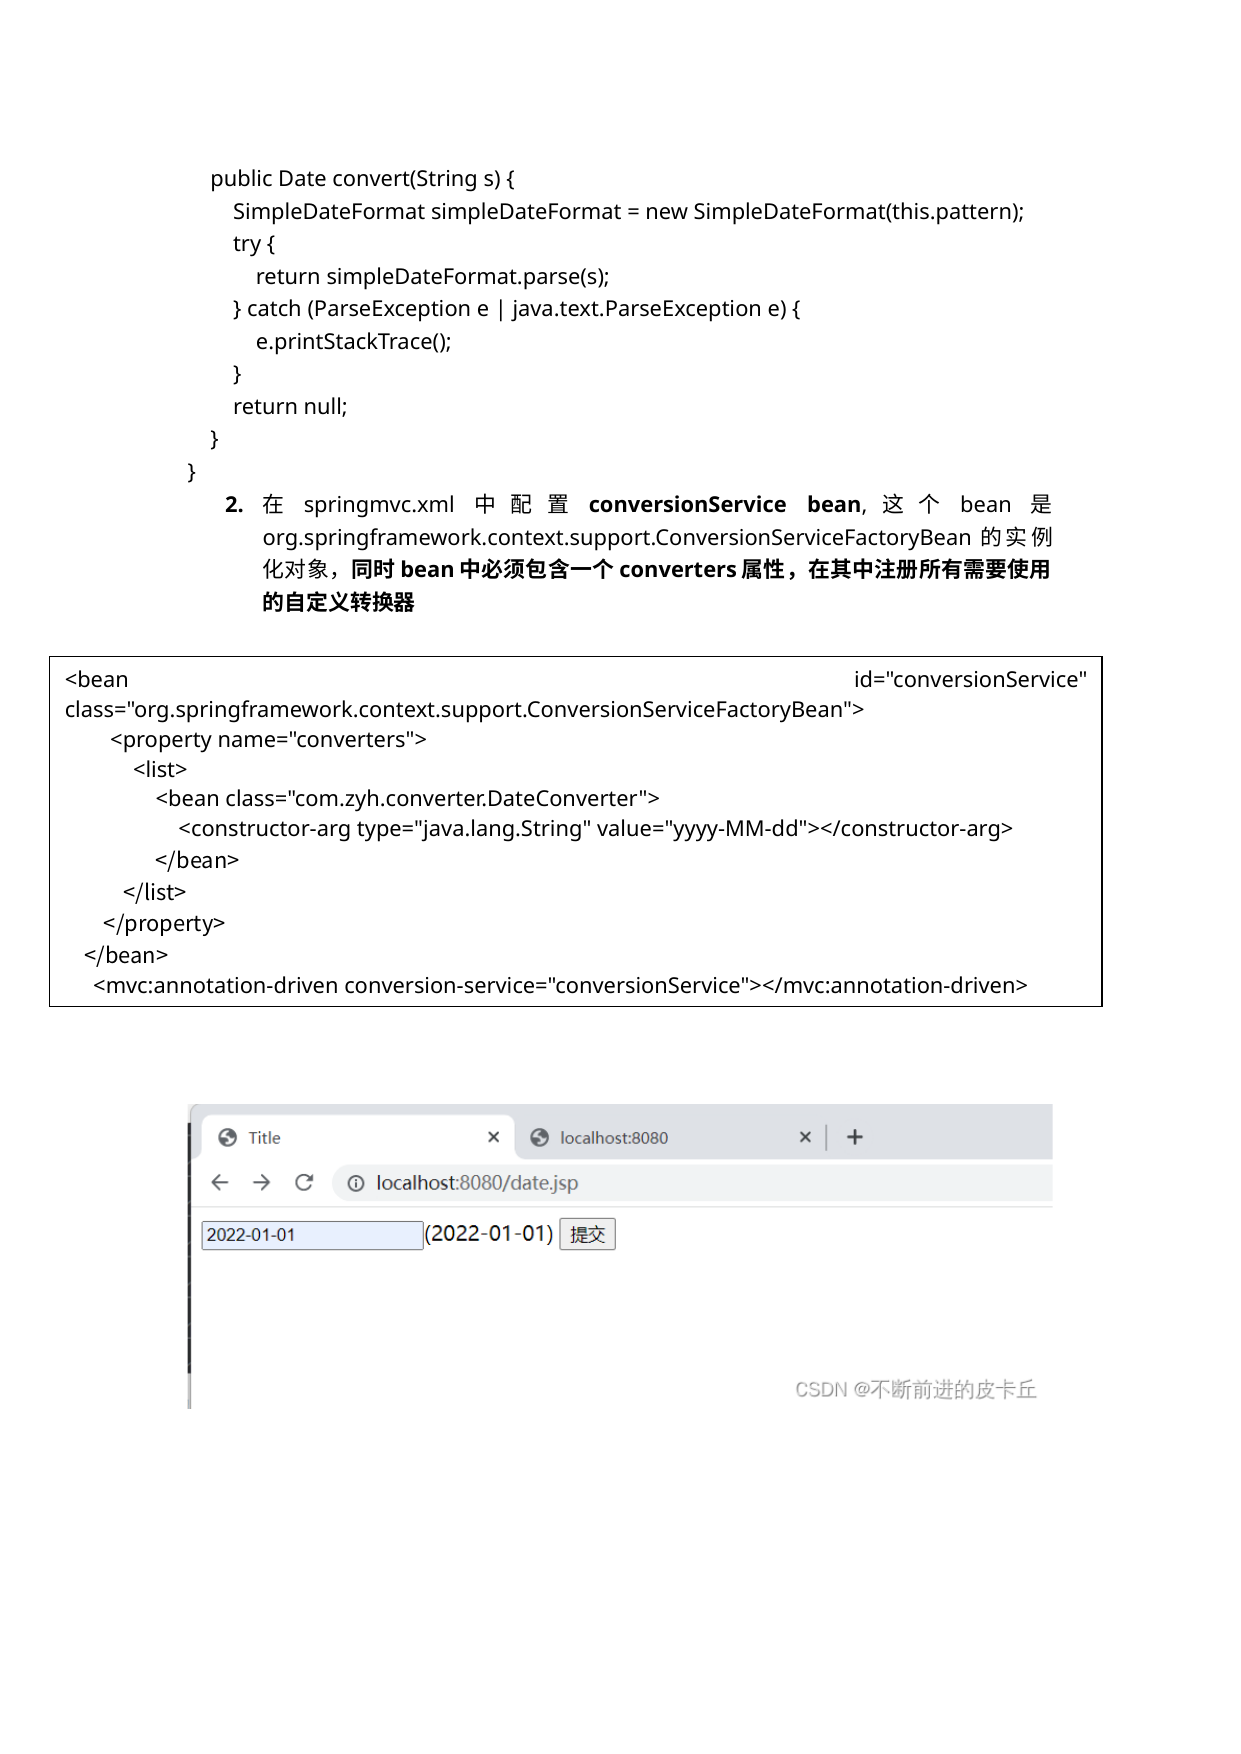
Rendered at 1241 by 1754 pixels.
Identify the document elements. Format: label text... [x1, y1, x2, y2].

text return simpleDateFormat.parse(s); [187, 259, 1053, 292]
text try { [187, 227, 1053, 259]
text public Date convert(String s) { [187, 162, 1053, 194]
text e.printStackTrace(); [187, 324, 1053, 357]
text } [187, 422, 1053, 454]
list 在springmvc.xml中配置conversionService bean,这个bean是org.springframework.context.support.ConversionServiceFactoryBean的实例化对象，同时bean中必须包含一个converters属性，在其中注册所有需要使用的自定义转换器 [225, 487, 1053, 617]
text } catch (ParseException e | java.text.ParseException e) { [187, 292, 1053, 324]
text } [187, 454, 1053, 487]
text return null; [187, 389, 1053, 422]
text SimpleDateFormat simpleDateFormat = new SimpleDateFormat(this.pattern); [187, 194, 1053, 227]
text } [187, 357, 1053, 389]
picture [187, 1104, 1053, 1409]
